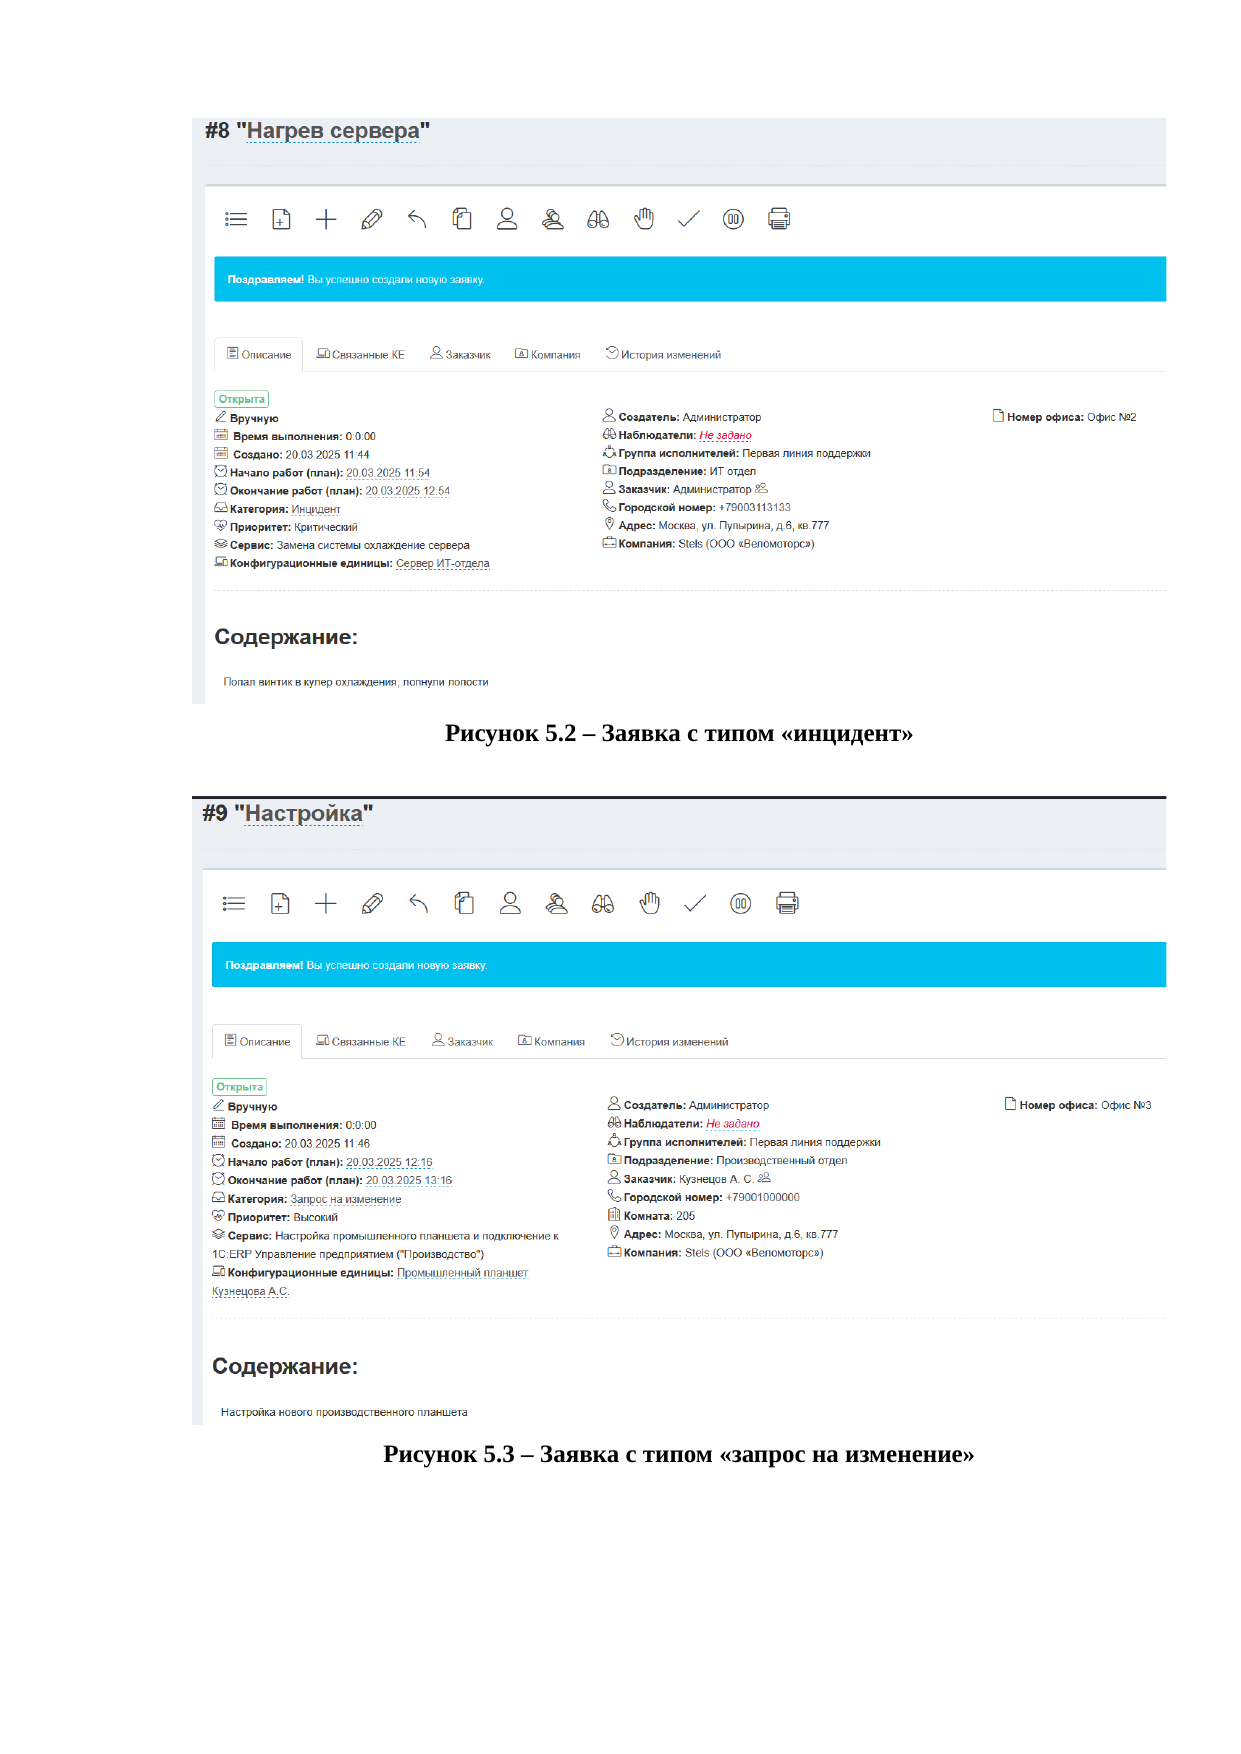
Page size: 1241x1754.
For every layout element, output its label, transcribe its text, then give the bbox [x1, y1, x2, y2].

picture [192, 796, 1167, 1425]
picture [291, 276, 303, 282]
picture [192, 118, 1167, 704]
text Рисунок 5.2 – Заявка с типом «инцидент» [177, 718, 1181, 747]
picture [281, 962, 302, 968]
text Рисунок 5.3 – Заявка с типом «запрос на изменение» [177, 1439, 1181, 1468]
